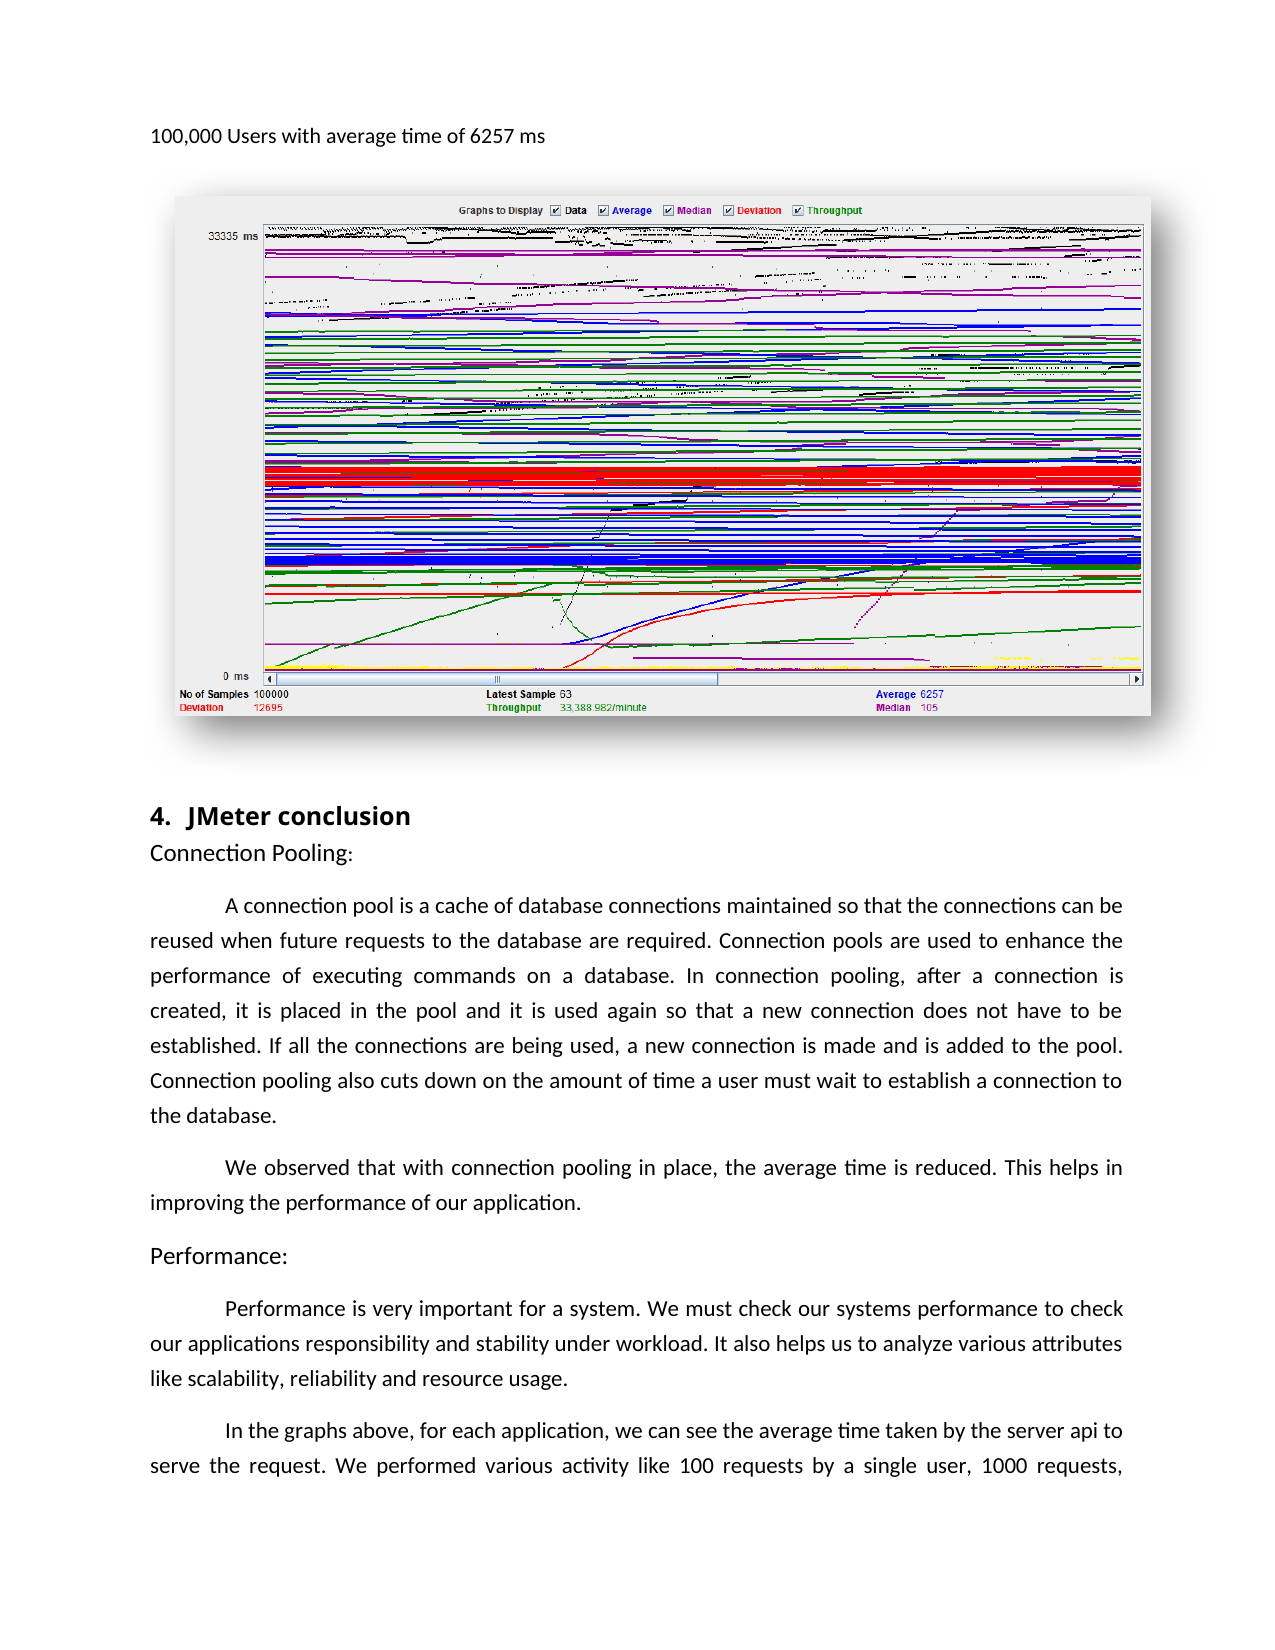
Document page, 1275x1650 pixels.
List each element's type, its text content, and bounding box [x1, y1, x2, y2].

text Performance is very important for a system. We must check our systems performance to check our applications responsibility and stability under workload. It also helps us to analyze various attributes like scalability, reliability and resource usage. [150, 1294, 1125, 1393]
text A connection pool is a cache of database connections maintained so that the connections can be reused when future requests to the database are required. Connection pools are used to enhance the performance of executing commands on a database. In connection pooling, after a connection is created, it is placed in the pool and it is used again so that a new connection does not have to be established. If all the connections are being used, a new connection is made and is added to the pool. Connection pooling also cuts down on the amount of time a user must wait to establish a connection to the database. [150, 891, 1125, 1129]
text 100,000 Users with average time of 6257 ms [150, 122, 1125, 148]
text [150, 1416, 1125, 1479]
picture [175, 196, 1151, 716]
text Performance: [150, 1240, 1125, 1270]
text Connection Pooling: [150, 837, 1125, 867]
text We observed that with connection pooling in place, the average time is reduced. This helps in improving the performance of our application. [150, 1153, 1125, 1216]
subtitle JMeter conclusion [150, 798, 1125, 832]
